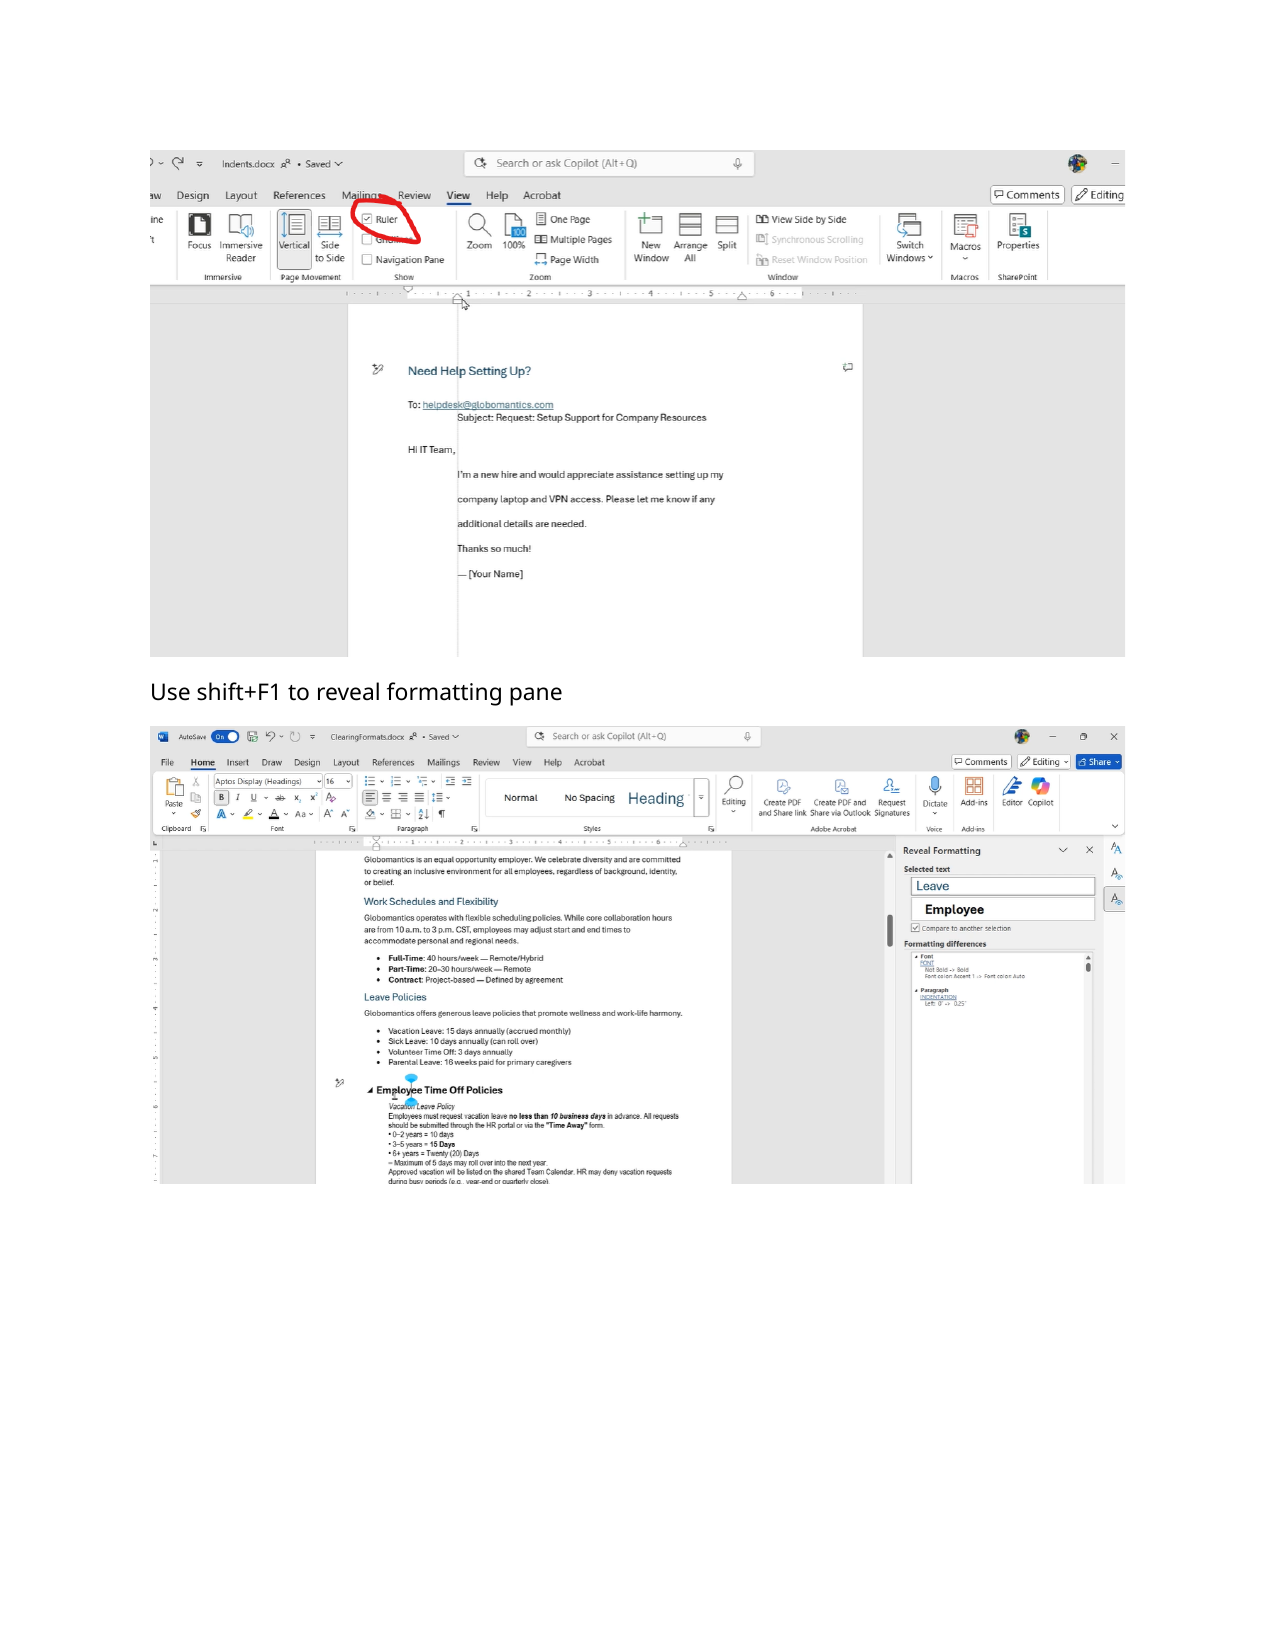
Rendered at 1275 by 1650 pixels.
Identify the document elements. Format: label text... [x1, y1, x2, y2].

text Use shift+F1 to reveal formatting pane [150, 676, 1125, 707]
picture [150, 150, 1125, 657]
picture [150, 726, 1125, 1184]
